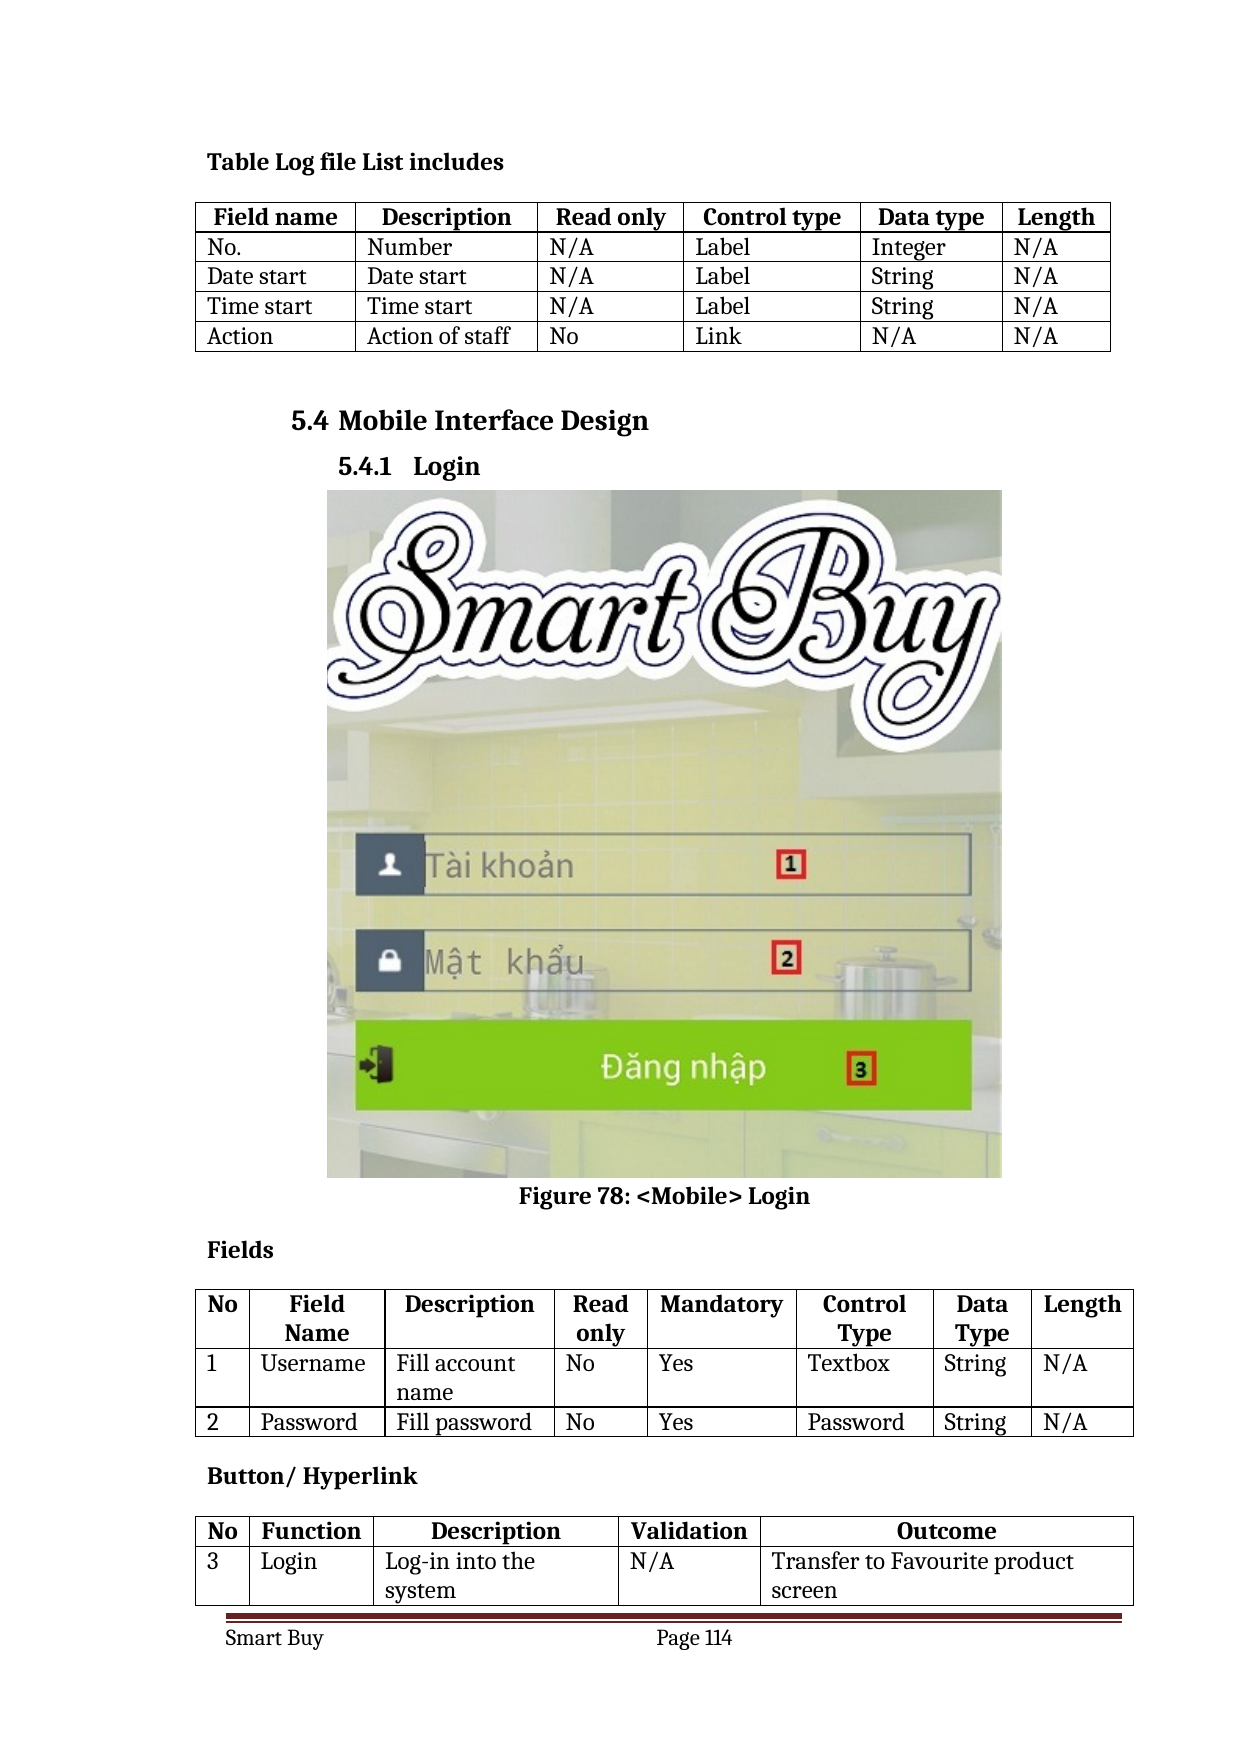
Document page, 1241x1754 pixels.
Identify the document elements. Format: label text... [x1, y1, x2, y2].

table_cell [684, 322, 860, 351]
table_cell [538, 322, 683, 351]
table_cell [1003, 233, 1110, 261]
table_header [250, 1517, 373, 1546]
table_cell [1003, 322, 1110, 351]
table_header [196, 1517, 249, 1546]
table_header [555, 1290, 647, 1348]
text Figure 78: <Mobile> Login [207, 1182, 1122, 1211]
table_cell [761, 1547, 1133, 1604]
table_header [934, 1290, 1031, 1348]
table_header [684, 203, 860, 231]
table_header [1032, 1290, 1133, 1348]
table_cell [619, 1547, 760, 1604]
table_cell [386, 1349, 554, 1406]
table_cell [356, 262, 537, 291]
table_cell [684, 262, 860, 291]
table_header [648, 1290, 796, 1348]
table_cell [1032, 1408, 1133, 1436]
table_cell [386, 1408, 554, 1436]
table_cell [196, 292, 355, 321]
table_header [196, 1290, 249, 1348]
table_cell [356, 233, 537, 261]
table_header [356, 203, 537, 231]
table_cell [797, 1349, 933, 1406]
text Button/ Hyperlink [207, 1462, 1122, 1491]
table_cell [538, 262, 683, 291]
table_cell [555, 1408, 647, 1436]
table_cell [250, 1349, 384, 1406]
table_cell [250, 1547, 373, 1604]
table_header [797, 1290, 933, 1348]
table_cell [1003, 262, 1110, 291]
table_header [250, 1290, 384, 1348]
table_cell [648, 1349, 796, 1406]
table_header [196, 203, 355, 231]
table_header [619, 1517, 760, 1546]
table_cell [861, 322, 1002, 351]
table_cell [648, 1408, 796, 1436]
text Fields [207, 1236, 1122, 1264]
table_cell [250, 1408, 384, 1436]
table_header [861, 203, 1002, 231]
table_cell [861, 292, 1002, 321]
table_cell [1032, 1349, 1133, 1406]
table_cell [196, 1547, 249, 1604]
picture [327, 490, 1002, 1178]
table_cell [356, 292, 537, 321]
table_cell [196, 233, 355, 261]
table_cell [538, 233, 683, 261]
subtitle Mobile Interface Design [291, 404, 1122, 438]
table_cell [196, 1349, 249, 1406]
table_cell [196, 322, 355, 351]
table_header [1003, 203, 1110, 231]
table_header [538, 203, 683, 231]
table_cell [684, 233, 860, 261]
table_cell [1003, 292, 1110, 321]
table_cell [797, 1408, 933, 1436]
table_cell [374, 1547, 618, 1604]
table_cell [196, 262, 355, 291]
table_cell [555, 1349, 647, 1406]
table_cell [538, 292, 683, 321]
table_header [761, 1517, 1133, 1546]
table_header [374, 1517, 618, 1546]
text Table Log file List includes [207, 148, 1122, 176]
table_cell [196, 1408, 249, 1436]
subtitle Login [338, 451, 1122, 482]
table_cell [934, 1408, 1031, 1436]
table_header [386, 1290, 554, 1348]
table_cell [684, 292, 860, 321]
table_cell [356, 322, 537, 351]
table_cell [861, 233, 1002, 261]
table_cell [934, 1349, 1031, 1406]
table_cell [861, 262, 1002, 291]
